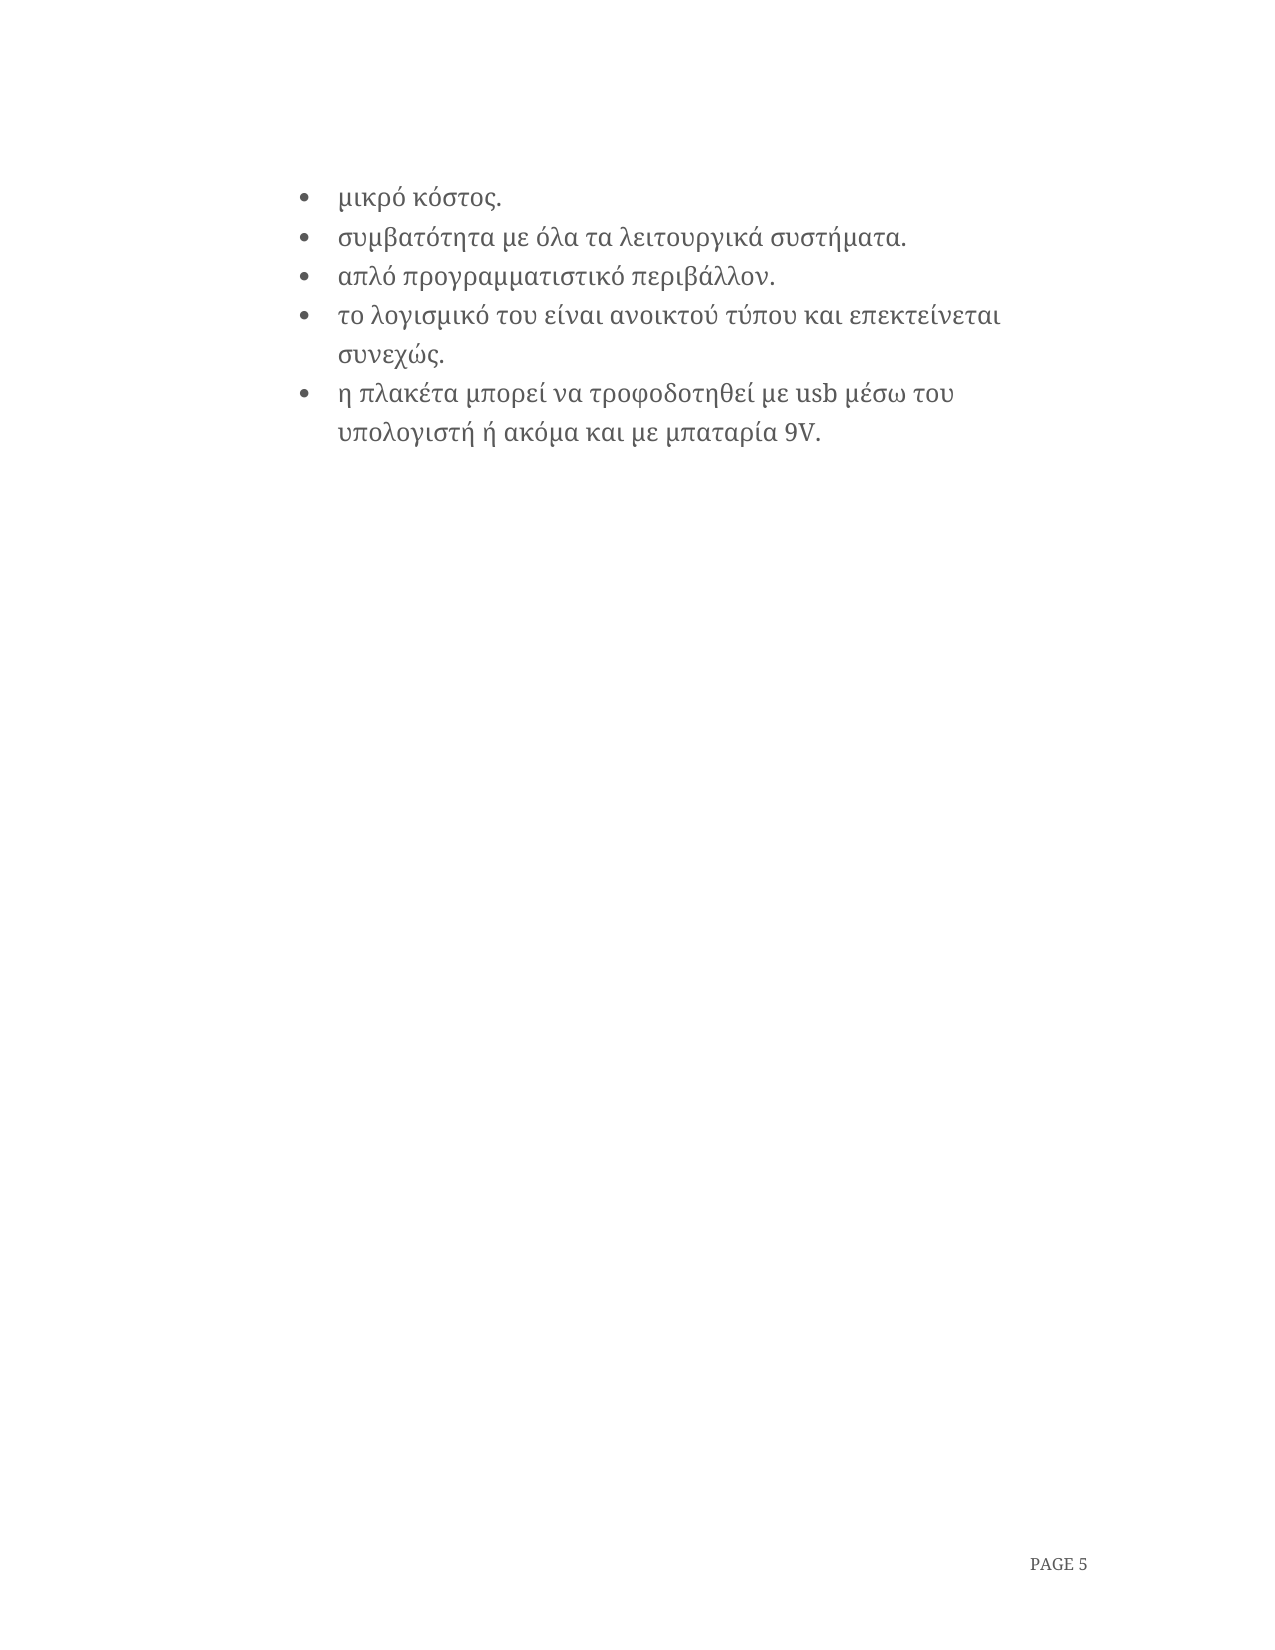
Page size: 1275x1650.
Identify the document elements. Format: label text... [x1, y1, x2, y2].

list απλό προγραμματιστικό περιβάλλον. [300, 258, 1087, 292]
list συμβατότητα με όλα τα λειτουργικά συστήματα. [300, 219, 1087, 253]
list η πλακέτα μπορεί να τροφοδοτηθεί με usb μέσω του υπολογιστή ή ακόμα και με μπαταρία 9V. [300, 376, 1087, 449]
list μικρό κόστος. [300, 180, 1087, 214]
list το λογισμικό του είναι ανοικτού τύπου και επεκτείνεται συνεχώς. [300, 297, 1087, 371]
